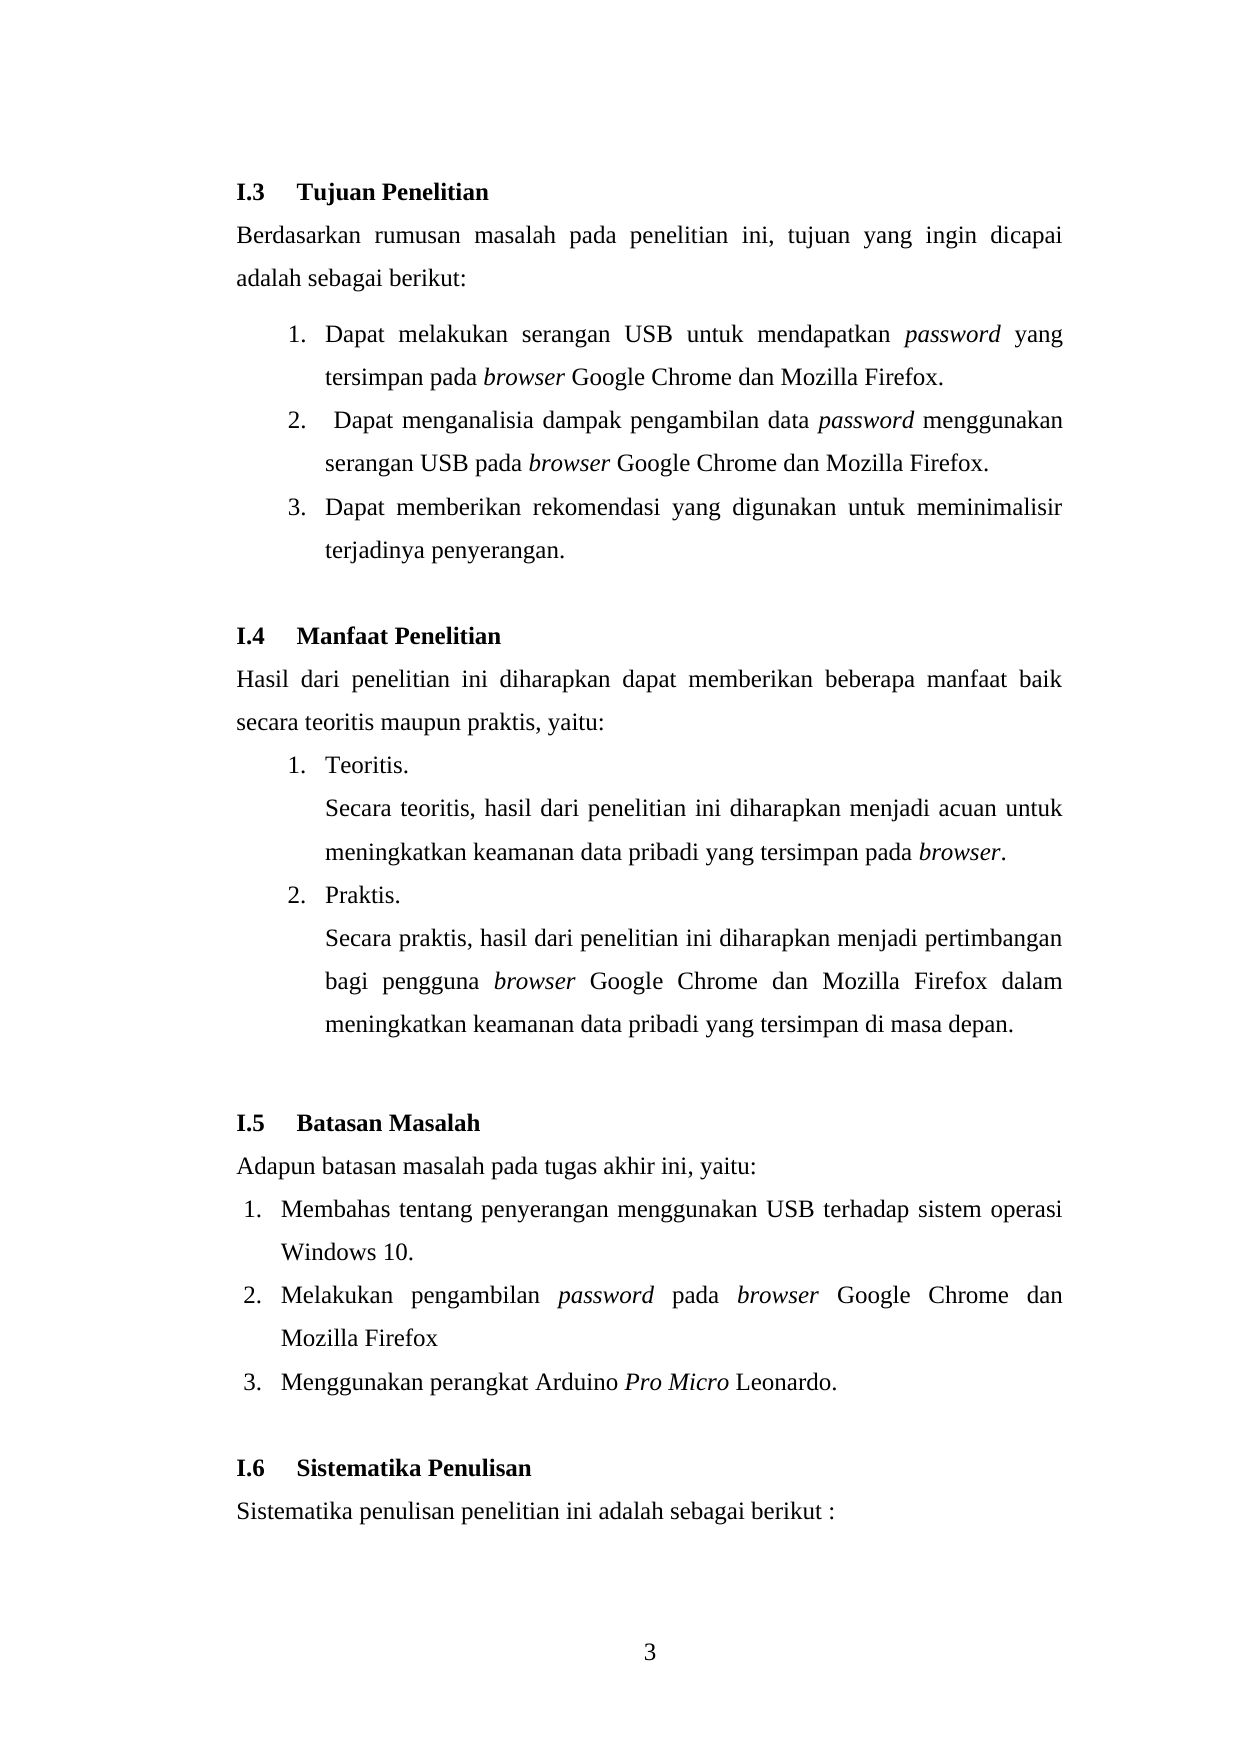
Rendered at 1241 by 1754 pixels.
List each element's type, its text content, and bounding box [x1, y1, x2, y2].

list Dapat melakukan serangan USB untuk mendapatkan password yang tersimpan pada browser Google Chrome dan Mozilla Firefox. [288, 319, 1063, 391]
subtitle Batasan Masalah [236, 1108, 1063, 1137]
list Dapat memberikan rekomendasi yang digunakan untuk meminimalisir terjadinya penyerangan. [288, 492, 1063, 563]
text Secara praktis, hasil dari penelitian ini diharapkan menjadi pertimbangan bagi pengguna browser Google Chrome dan Mozilla Firefox dalam meningkatkan keamanan data pribadi yang tersimpan di masa depan. [325, 923, 1063, 1038]
list Melakukan pengambilan password pada browser Google Chrome dan Mozilla Firefox [243, 1280, 1063, 1352]
text Hasil dari penelitian ini diharapkan dapat memberikan beberapa manfaat baik secara teoritis maupun praktis, yaitu: [236, 664, 1063, 736]
subtitle Sistematika Penulisan [236, 1453, 1063, 1482]
subtitle Tujuan Penelitian [236, 177, 1063, 206]
text Adapun batasan masalah pada tugas akhir ini, yaitu: [236, 1151, 1063, 1180]
list Menggunakan perangkat Arduino Pro Micro Leonardo. [243, 1367, 1063, 1395]
subtitle Manfaat Penelitian [236, 621, 1063, 650]
list Teoritis. [287, 750, 1063, 779]
text Sistematika penulisan penelitian ini adalah sebagai berikut : [236, 1496, 1063, 1525]
list Praktis. [287, 880, 1063, 908]
list Dapat menganalisia dampak pengambilan data password menggunakan serangan USB pada browser Google Chrome dan Mozilla Firefox. [288, 405, 1063, 477]
list Membahas tentang penyerangan menggunakan USB terhadap sistem operasi Windows 10. [243, 1194, 1063, 1266]
text Secara teoritis, hasil dari penelitian ini diharapkan menjadi acuan untuk meningkatkan keamanan data pribadi yang tersimpan pada browser. [325, 793, 1063, 865]
text Berdasarkan rumusan masalah pada penelitian ini, tujuan yang ingin dicapai adalah sebagai berikut: [236, 220, 1063, 292]
